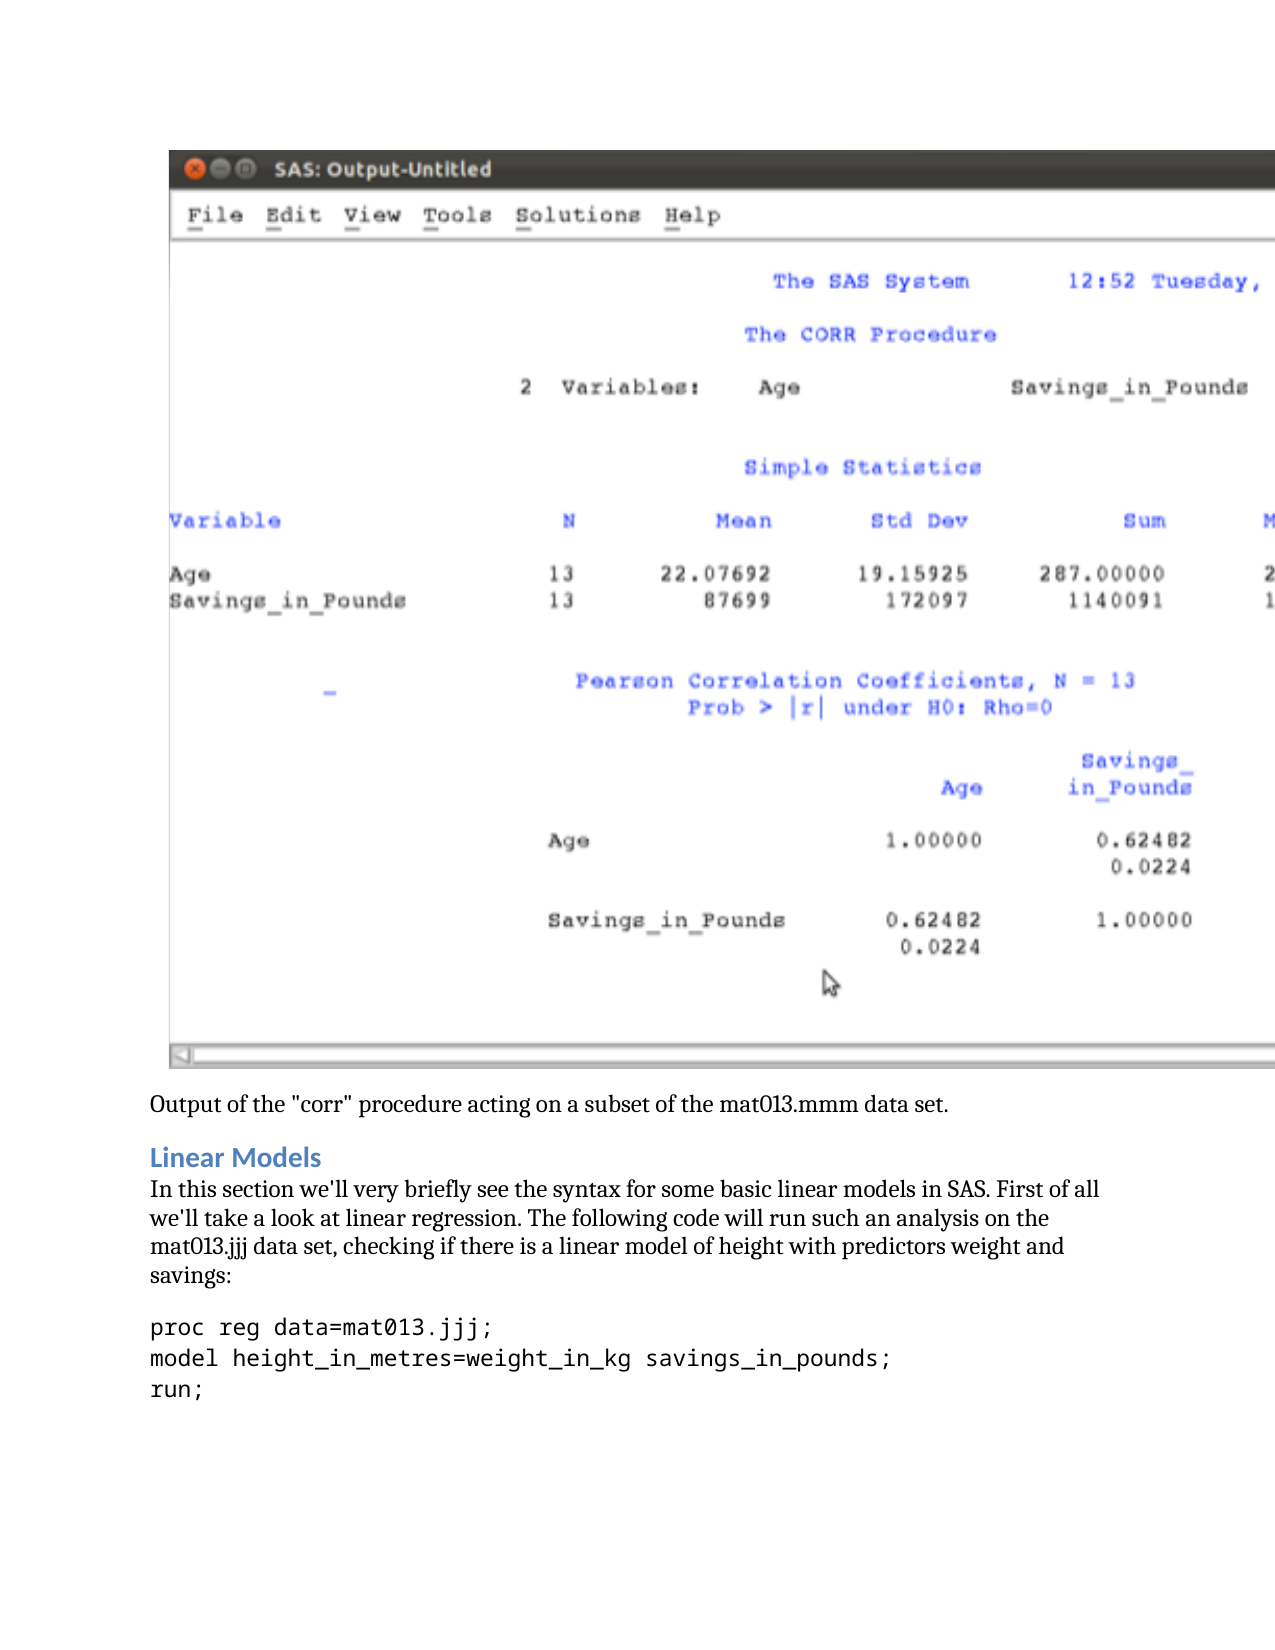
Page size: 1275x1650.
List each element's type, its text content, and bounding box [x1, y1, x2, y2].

text In this section we'll very briefly see the syntax for some basic linear models in SAS. First of all we'll take a look at linear regression. The following code will run such an analysis on the mat013.jjj data set, checking if there is a linear model of height with predictors weight and savings: [150, 1175, 1125, 1290]
subtitle Linear Models [150, 1139, 1125, 1175]
picture [168, 150, 1275, 1069]
text proc reg data=mat013.jjj;model height_in_metres=weight_in_kg savings_in_pounds;run; [150, 1311, 1125, 1404]
